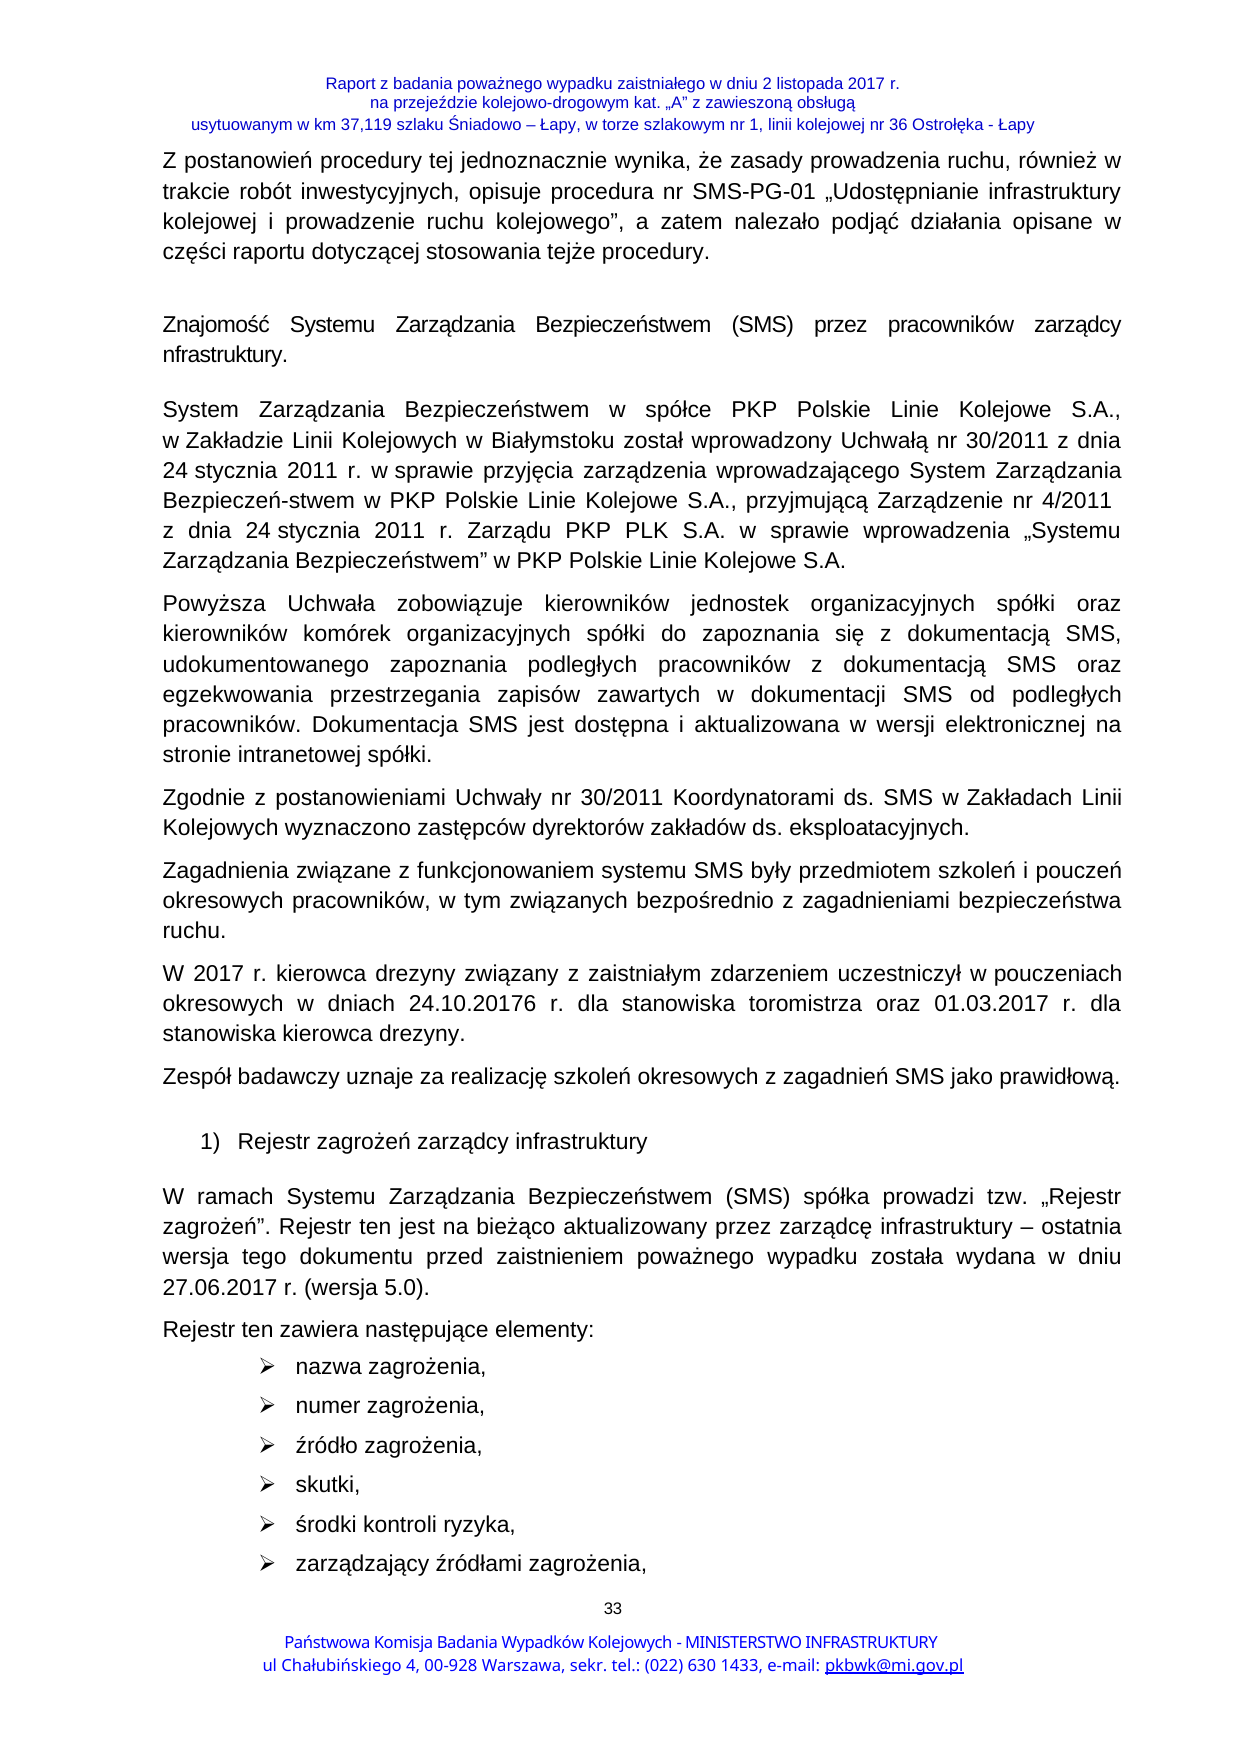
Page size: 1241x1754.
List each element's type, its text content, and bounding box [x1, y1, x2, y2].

list skutki, [258, 1471, 1122, 1497]
text Znajomość Systemu Zarządzania Bezpieczeństwem (SMS) przez pracowników zarządcy nfrastruktury. [162, 311, 1122, 367]
text W 2017 r. kierowca drezyny związany z zaistniałym zdarzeniem uczestniczył w pouczeniach okresowych w dniach 24.10.20176 r. dla stanowiska toromistrza oraz 01.03.2017 r. dla stanowiska kierowca drezyny. [162, 960, 1122, 1047]
text Zespół badawczy uznaje za realizację szkoleń okresowych z zagadnień SMS jako prawidłową. [162, 1063, 1122, 1089]
text Zgodnie z postanowieniami Uchwały nr 30/2011 Koordynatorami ds. SMS w Zakładach Linii Kolejowych wyznaczono zastępców dyrektorów zakładów ds. eksploatacyjnych. [162, 784, 1122, 840]
list zarządzający źródłami zagrożenia, [258, 1550, 1122, 1576]
text Z postanowień procedury tej jednoznacznie wynika, że zasady prowadzenia ruchu, również w trakcie robót inwestycyjnych, opisuje procedura nr SMS-PG-01 „Udostępnianie infrastruktury kolejowej i prowadzenie ruchu kolejowego”, a zatem nalezało podjąć działania opisane w części raportu dotyczącej stosowania tejże procedury. [162, 147, 1122, 264]
list nazwa zagrożenia, [258, 1353, 1122, 1379]
list środki kontroli ryzyka, [258, 1511, 1122, 1537]
text Powyższa Uchwała zobowiązuje kierowników jednostek organizacyjnych spółki oraz kierowników komórek organizacyjnych spółki do zapoznania się z dokumentacją SMS, udokumentowanego zapoznania podległych pracowników z dokumentacją SMS oraz egzekwowania przestrzegania zapisów zawartych w dokumentacji SMS od podległych pracowników. Dokumentacja SMS jest dostępna i aktualizowana w wersji elektronicznej na stronie intranetowej spółki. [162, 590, 1122, 767]
list źródło zagrożenia, [258, 1432, 1122, 1458]
list Rejestr zagrożeń zarządcy infrastruktury [200, 1128, 1122, 1154]
text System Zarządzania Bezpieczeństwem w spółce PKP Polskie Linie Kolejowe S.A., w Zakładzie Linii Kolejowych w Białymstoku został wprowadzony Uchwałą nr 30/2011 z dnia 24 stycznia 2011 r. w sprawie przyjęcia zarządzenia wprowadzającego System Zarządzania Bezpieczeń-stwem w PKP Polskie Linie Kolejowe S.A., przyjmującą Zarządzenie nr 4/2011 z dnia 24 stycznia 2011 r. Zarządu PKP PLK S.A. w sprawie wprowadzenia „Systemu Zarządzania Bezpieczeństwem” w PKP Polskie Linie Kolejowe S.A. [162, 396, 1122, 574]
text Rejestr ten zawiera następujące elementy: [103, 1316, 1122, 1343]
list numer zagrożenia, [258, 1392, 1122, 1418]
text Zagadnienia związane z funkcjonowaniem systemu SMS były przedmiotem szkoleń i pouczeń okresowych pracowników, w tym związanych bezpośrednio z zagadnieniami bezpieczeństwa ruchu. [162, 857, 1122, 943]
text W ramach Systemu Zarządzania Bezpieczeństwem (SMS) spółka prowadzi tzw. „Rejestr zagrożeń”. Rejestr ten jest na bieżąco aktualizowany przez zarządcę infrastruktury – ostatnia wersja tego dokumentu przed zaistnieniem poważnego wypadku została wydana w dniu 27.06.2017 r. (wersja 5.0). [162, 1183, 1122, 1300]
